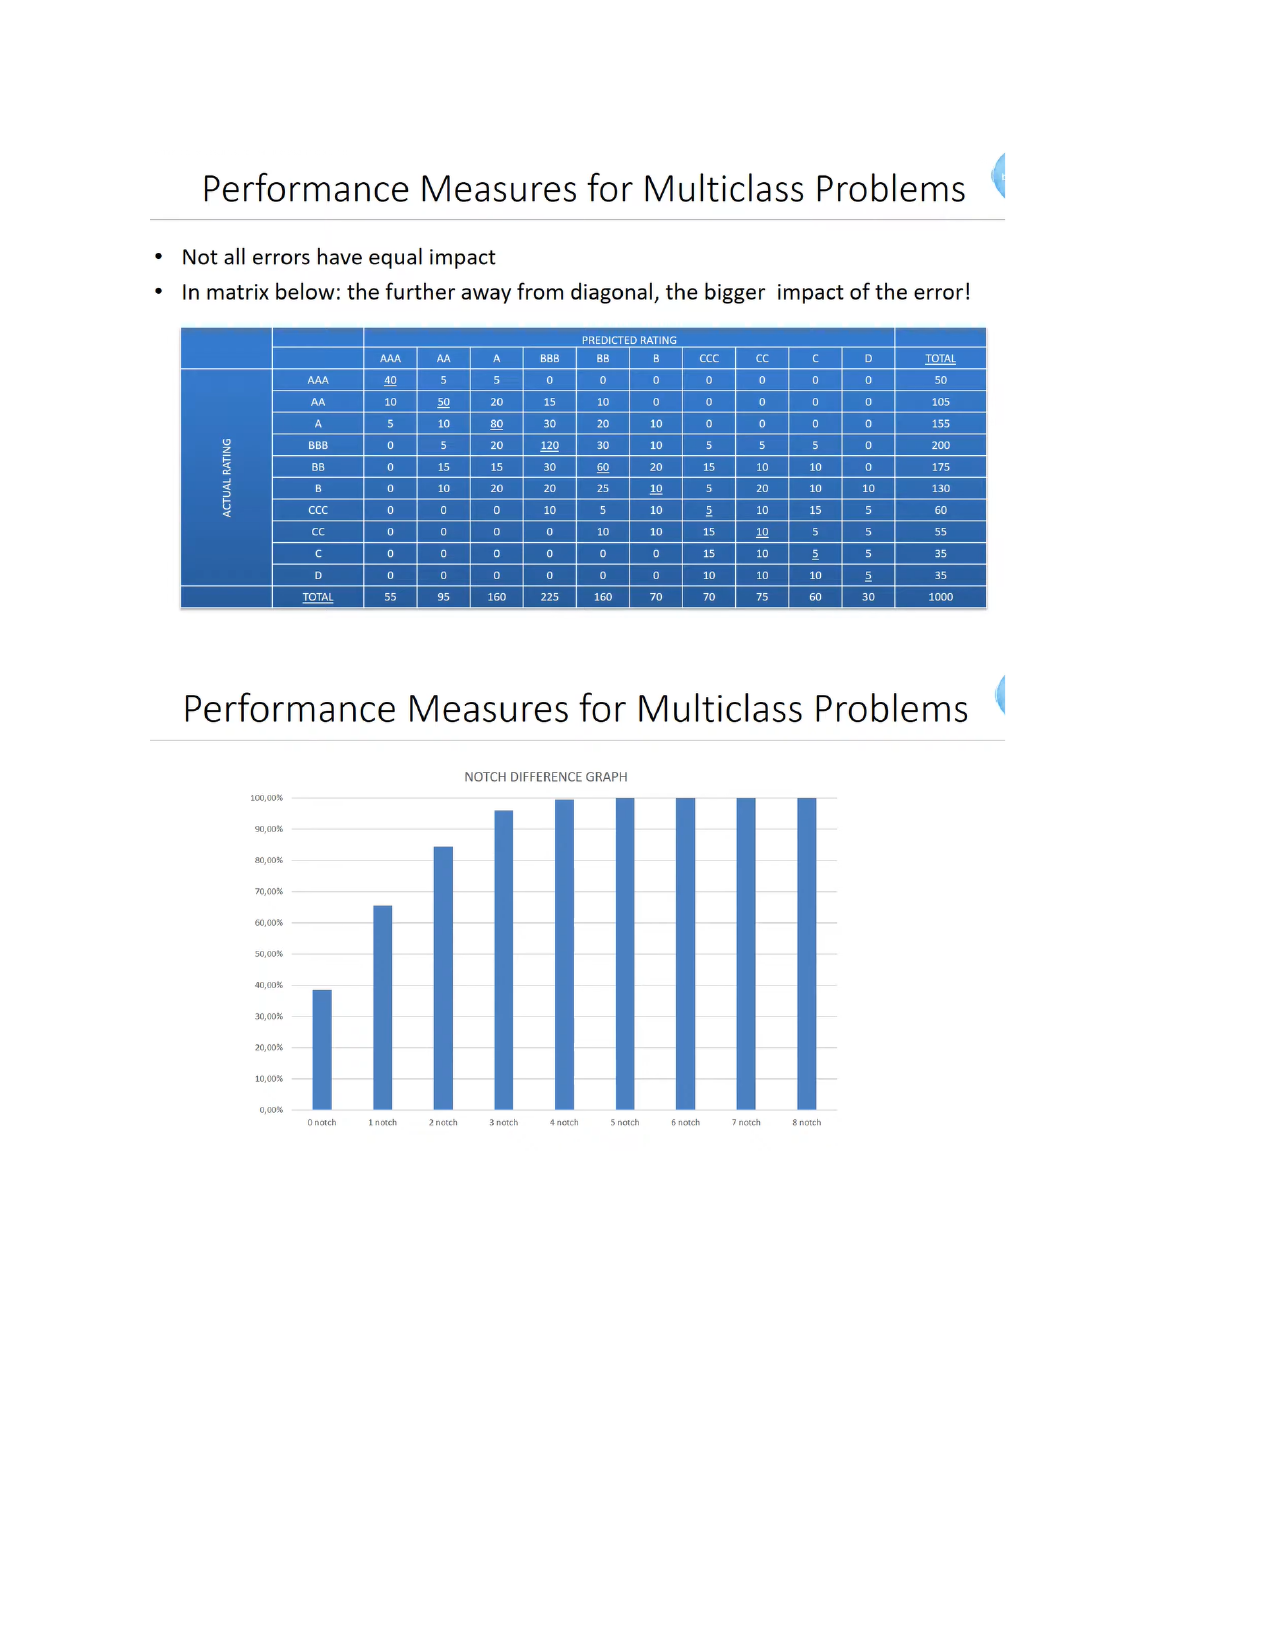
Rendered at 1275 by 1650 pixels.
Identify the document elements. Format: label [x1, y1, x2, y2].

picture [150, 150, 1005, 638]
picture [150, 668, 1005, 1165]
